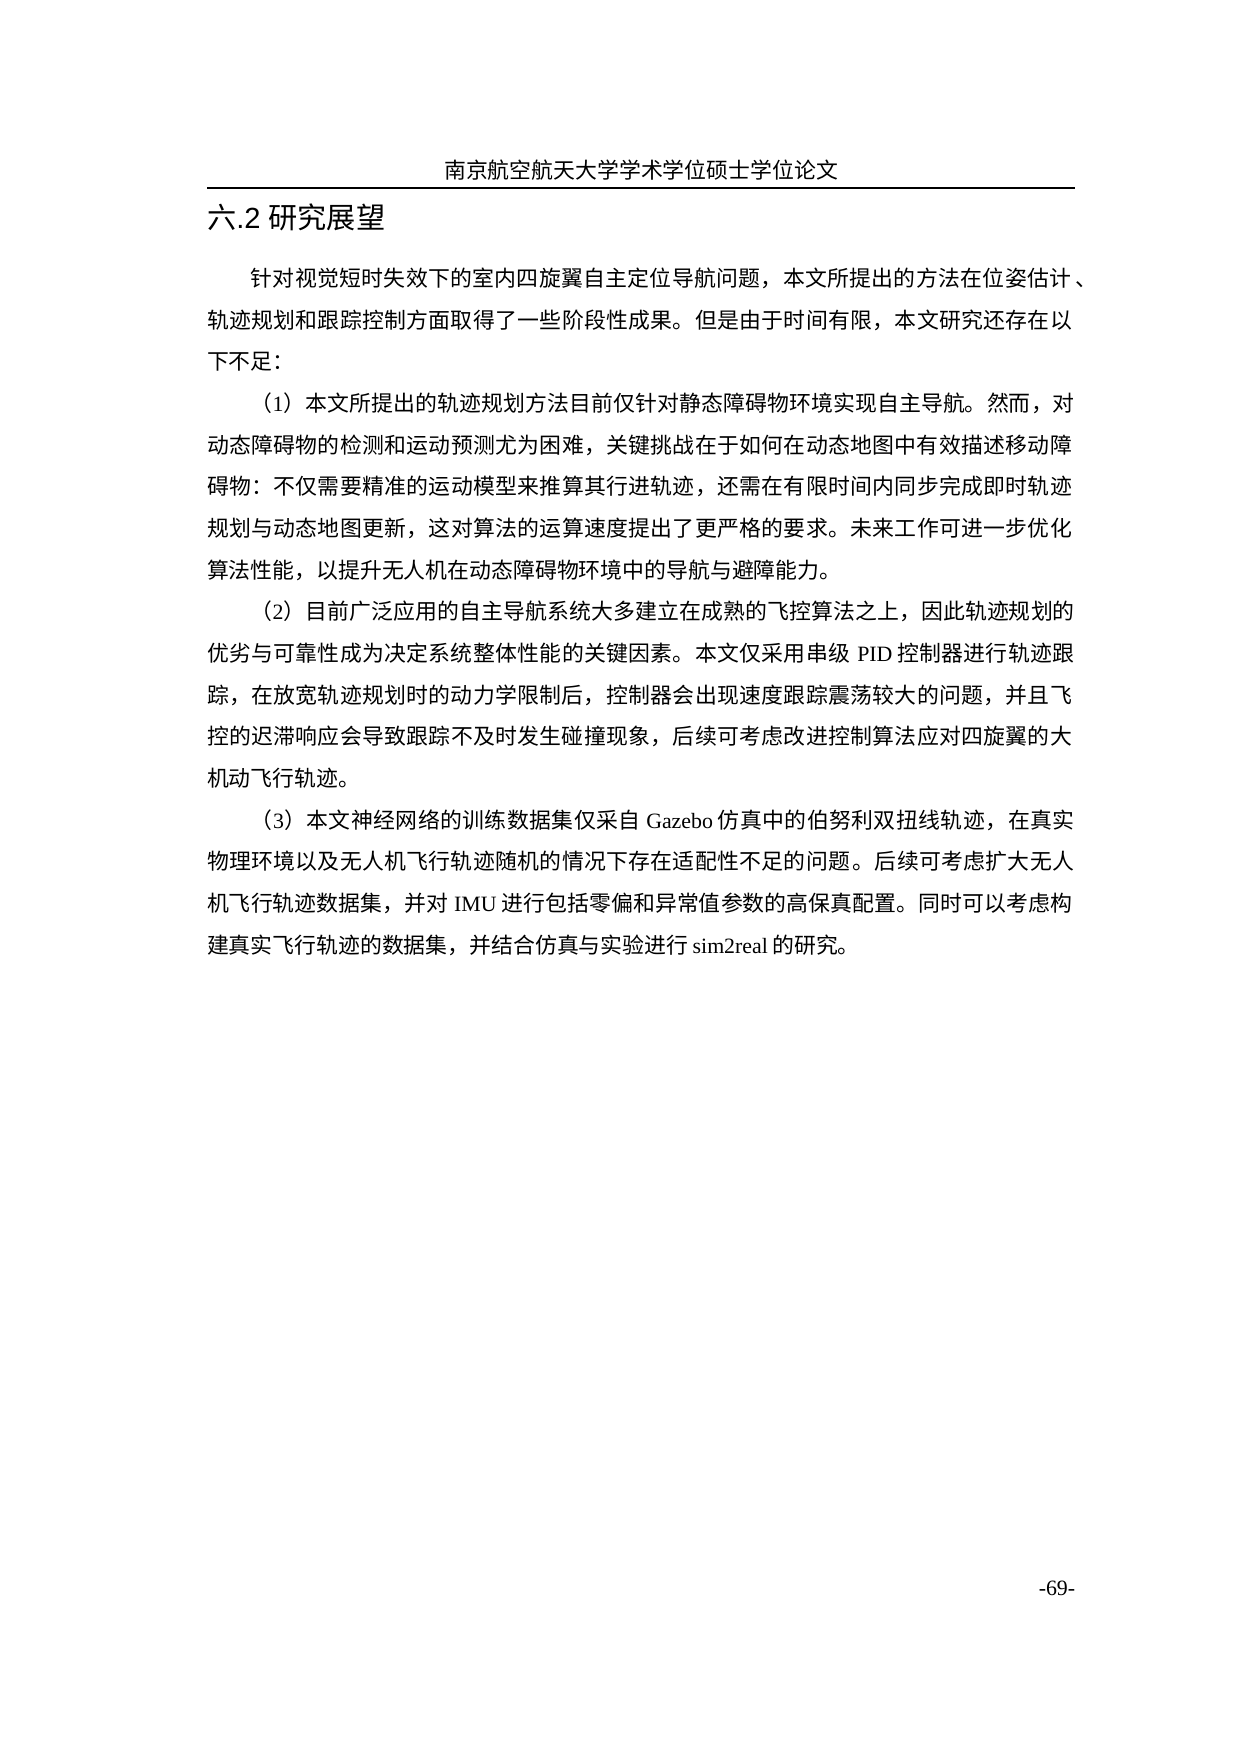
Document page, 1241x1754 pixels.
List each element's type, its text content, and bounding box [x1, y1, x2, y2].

text （1）本文所提出的轨迹规划方法目前仅针对静态障碍物环境实现自主导航。然而，对动态障碍物的检测和运动预测尤为困难，关键挑战在于如何在动态地图中有效描述移动障碍物：不仅需要精准的运动模型来推算其行进轨迹，还需在有限时间内同步完成即时轨迹规划与动态地图更新，这对算法的运算速度提出了更严格的要求。未来工作可进一步优化算法性能，以提升无人机在动态障碍物环境中的导航与避障能力。 [207, 378, 1075, 586]
subtitle 研究展望 [207, 195, 1075, 237]
text 针对视觉短时失效下的室内四旋翼自主定位导航问题，本文所提出的方法在位姿估计、轨迹规划和跟踪控制方面取得了一些阶段性成果。但是由于时间有限，本文研究还存在以下不足： [207, 253, 1075, 378]
text （2）目前广泛应用的自主导航系统大多建立在成熟的飞控算法之上，因此轨迹规划的优劣与可靠性成为决定系统整体性能的关键因素。本文仅采用串级PID控制器进行轨迹跟踪，在放宽轨迹规划时的动力学限制后，控制器会出现速度跟踪震荡较大的问题，并且飞控的迟滞响应会导致跟踪不及时发生碰撞现象，后续可考虑改进控制算法应对四旋翼的大机动飞行轨迹。 [207, 586, 1075, 795]
text （3）本文神经网络的训练数据集仅采自Gazebo仿真中的伯努利双扭线轨迹，在真实物理环境以及无人机飞行轨迹随机的情况下存在适配性不足的问题。后续可考虑扩大无人机飞行轨迹数据集，并对IMU进行包括零偏和异常值参数的高保真配置。同时可以考虑构建真实飞行轨迹的数据集，并结合仿真与实验进行sim2real的研究。 [207, 795, 1075, 961]
